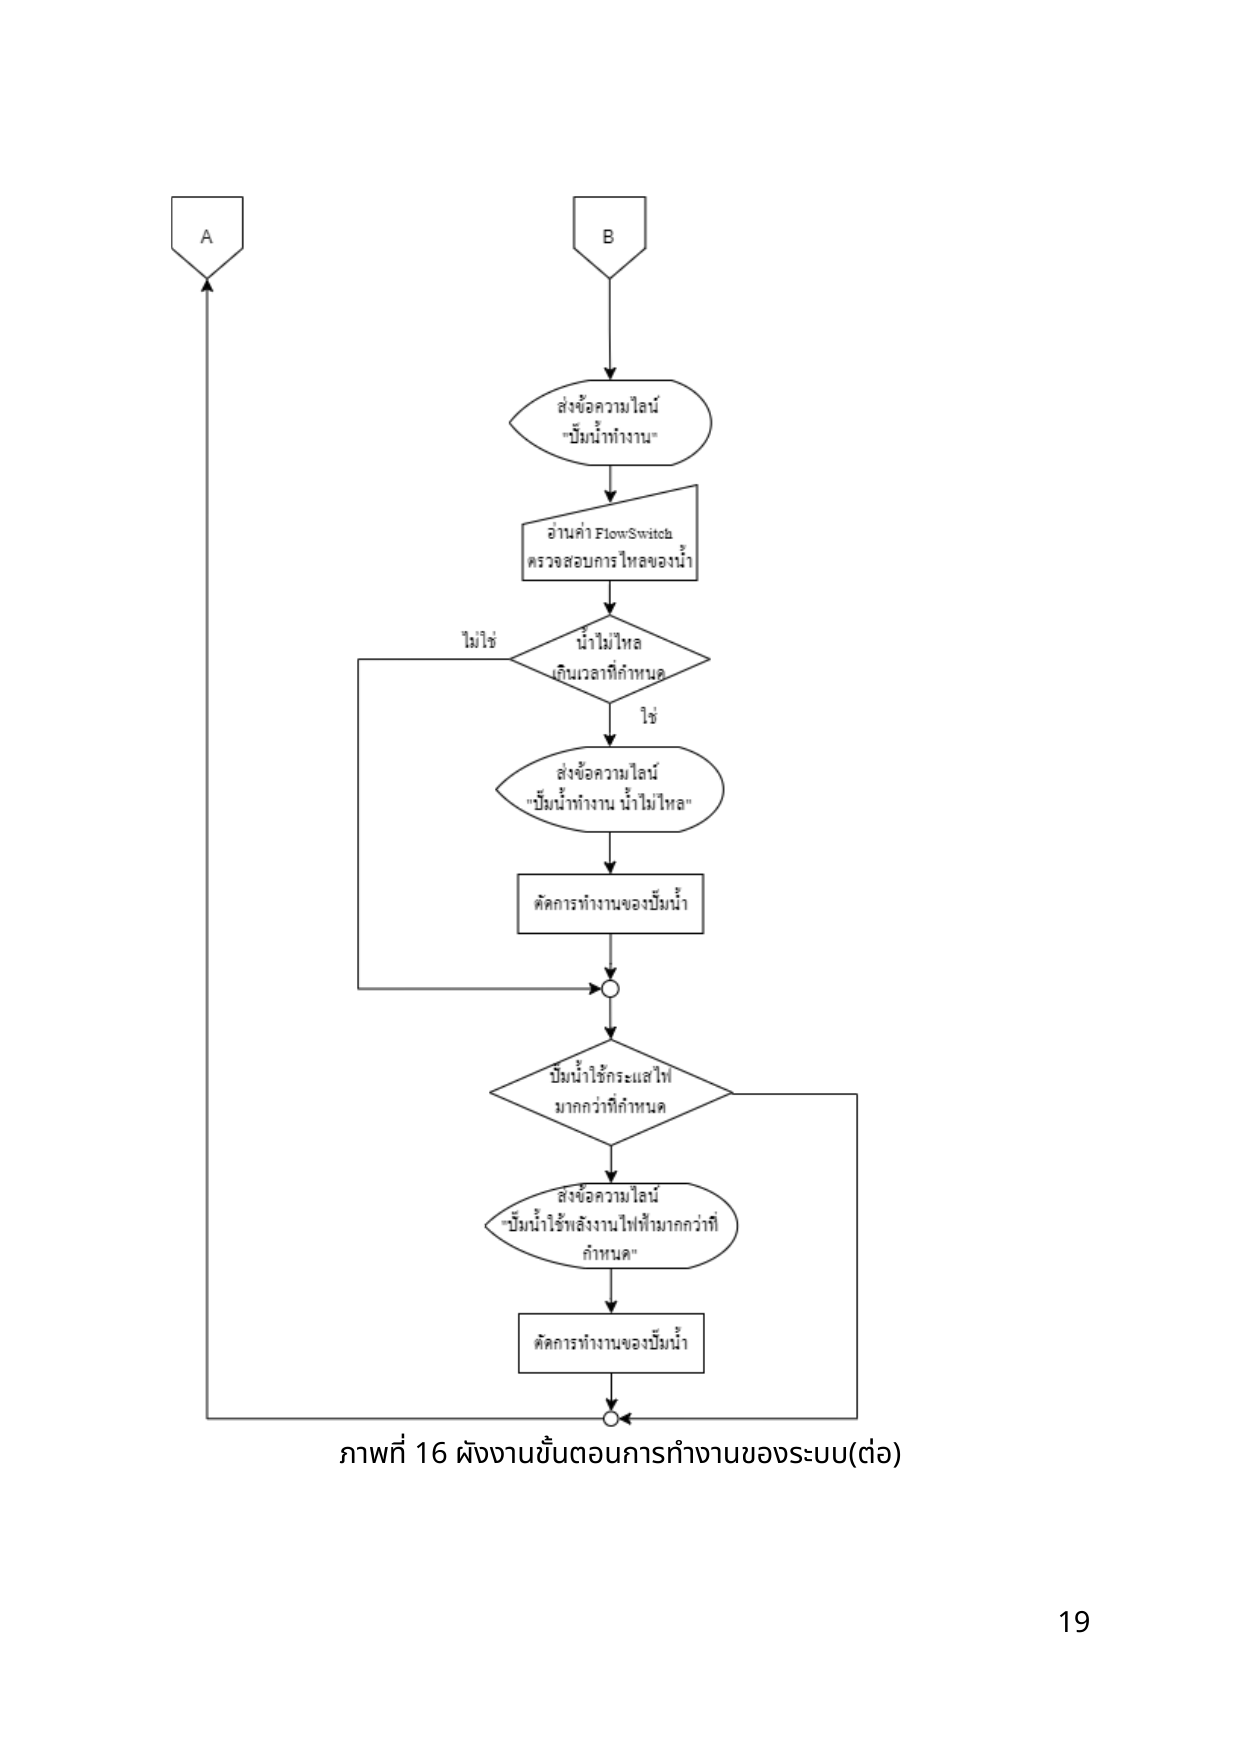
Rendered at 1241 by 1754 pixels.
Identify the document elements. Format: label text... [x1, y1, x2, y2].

text ภาพที่ 16 ผังงานขั้นตอนการทำงานของระบบ(ต่อ) [150, 1432, 1090, 1476]
picture [171, 150, 1069, 1433]
